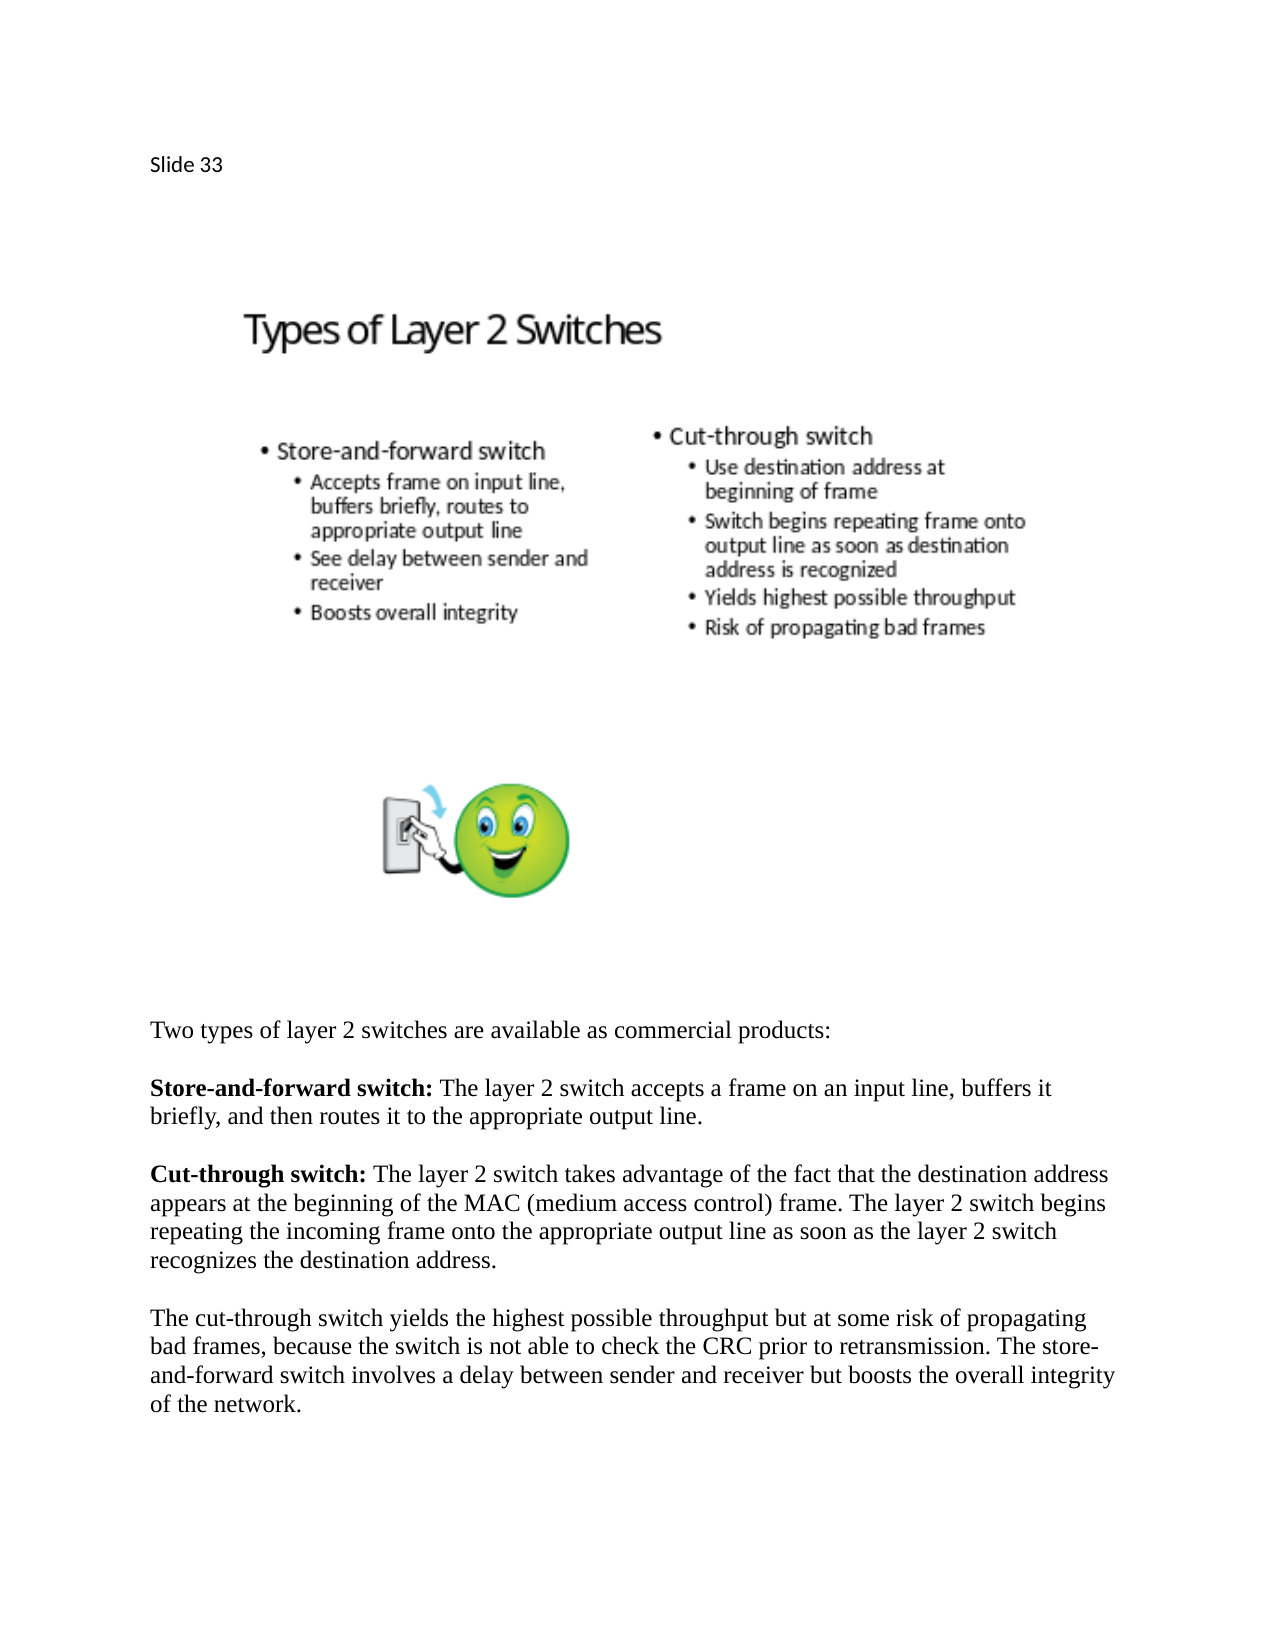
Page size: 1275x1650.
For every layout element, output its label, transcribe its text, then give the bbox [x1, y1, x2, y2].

text Store-and-forward switch: The layer 2 switch accepts a frame on an input line, buffers it briefly, and then routes it to the appropriate output line. [150, 1073, 1125, 1130]
text The cut-through switch yields the highest possible throughput but at some risk of propagating bad frames, because the switch is not able to check the CRC prior to retransmission. The store-and-forward switch involves a delay between sender and receiver but boosts the overall integrity of the network. [150, 1303, 1125, 1418]
text Slide 33 [150, 150, 1125, 178]
text Two types of layer 2 switches are available as commercial products: [150, 1015, 1125, 1044]
text Cut-through switch: The layer 2 switch takes advantage of the fact that the destination address appears at the beginning of the MAC (medium access control) frame. The layer 2 switch begins repeating the incoming frame onto the appropriate output line as soon as the layer 2 switch recognizes the destination address. [150, 1159, 1125, 1274]
